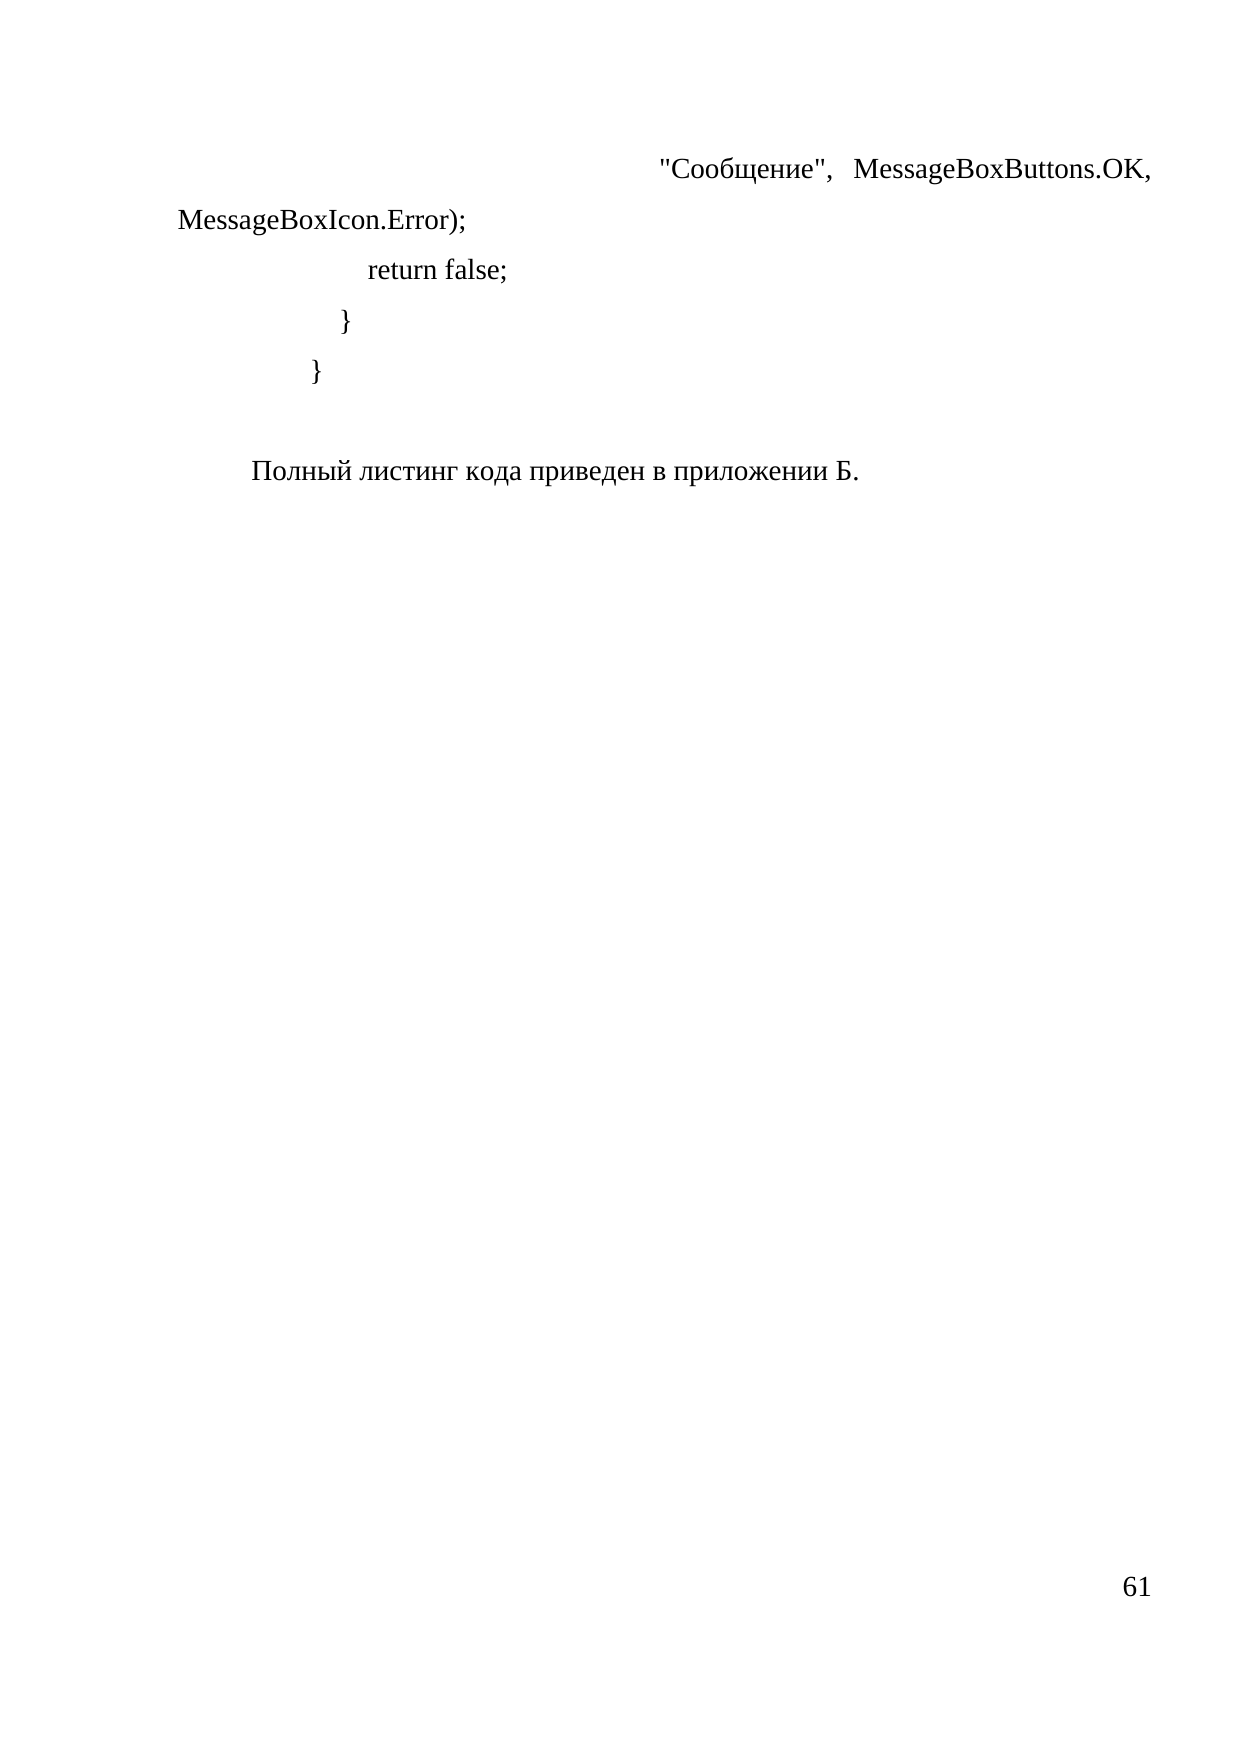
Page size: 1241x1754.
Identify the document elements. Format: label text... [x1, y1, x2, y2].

text return false; [177, 252, 1152, 286]
text } [177, 303, 1152, 336]
text } [177, 353, 1152, 386]
text Полный листинг кода приведен в приложении Б. [177, 453, 1152, 487]
text "Сообщение", MessageBoxButtons.OK, MessageBoxIcon.Error); [177, 152, 1152, 236]
